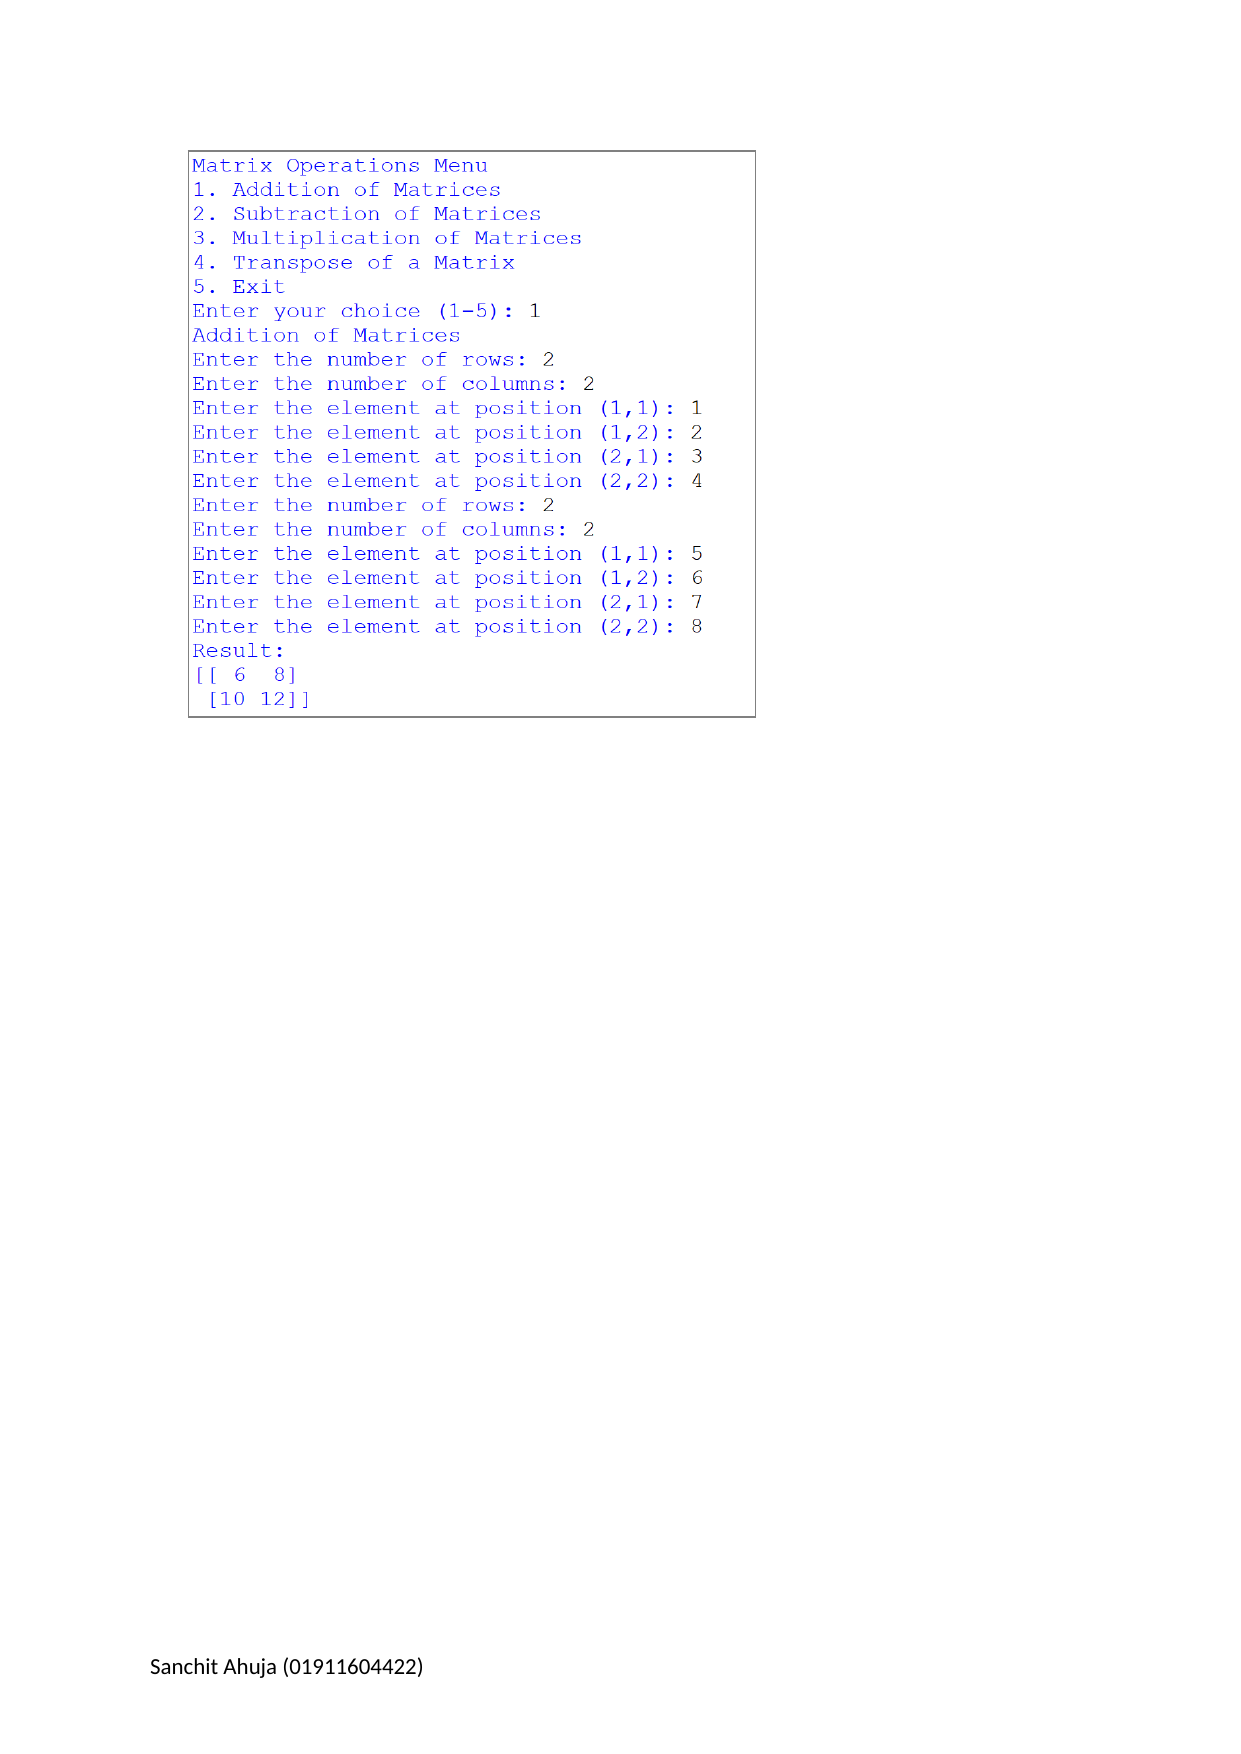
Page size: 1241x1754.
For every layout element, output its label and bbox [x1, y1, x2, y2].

picture [189, 152, 755, 716]
